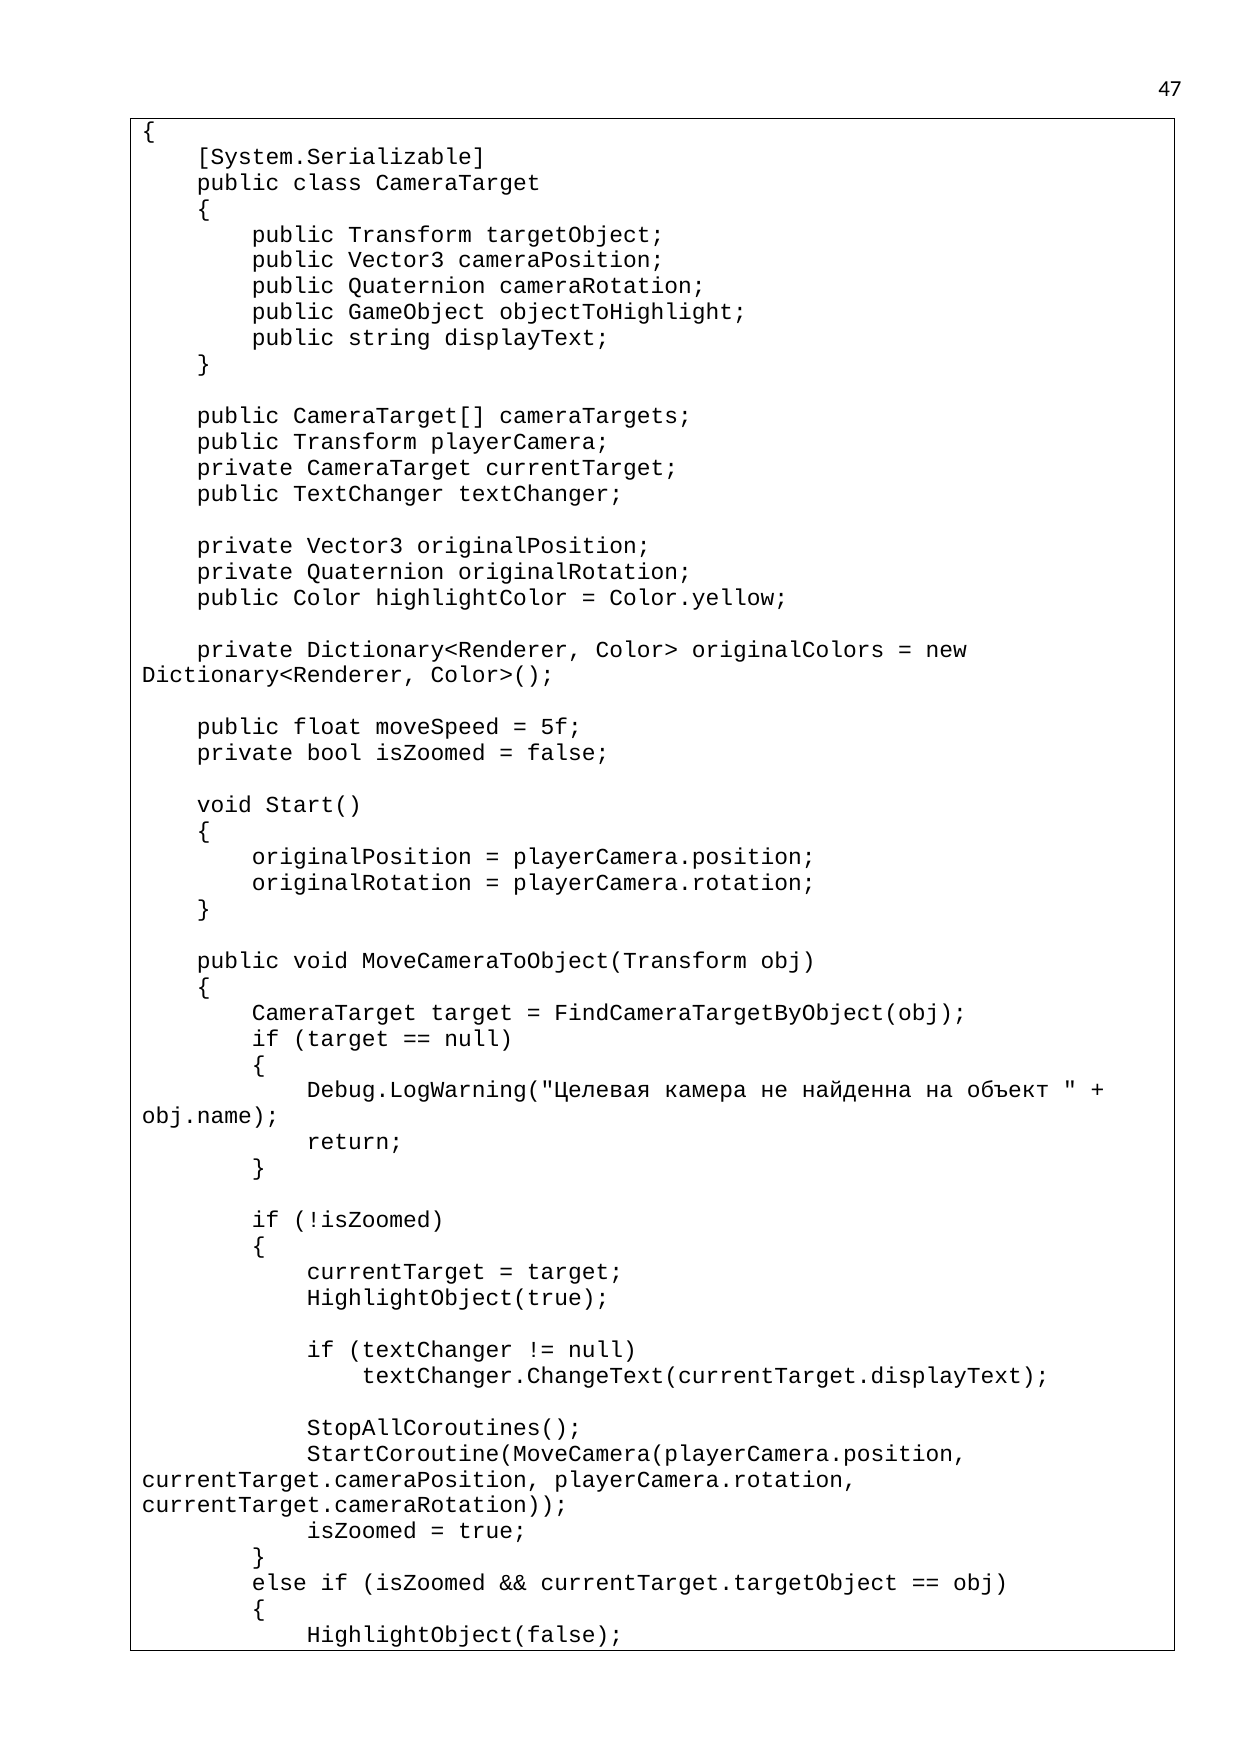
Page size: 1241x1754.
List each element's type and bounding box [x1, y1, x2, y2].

table_header [131, 119, 1174, 1649]
